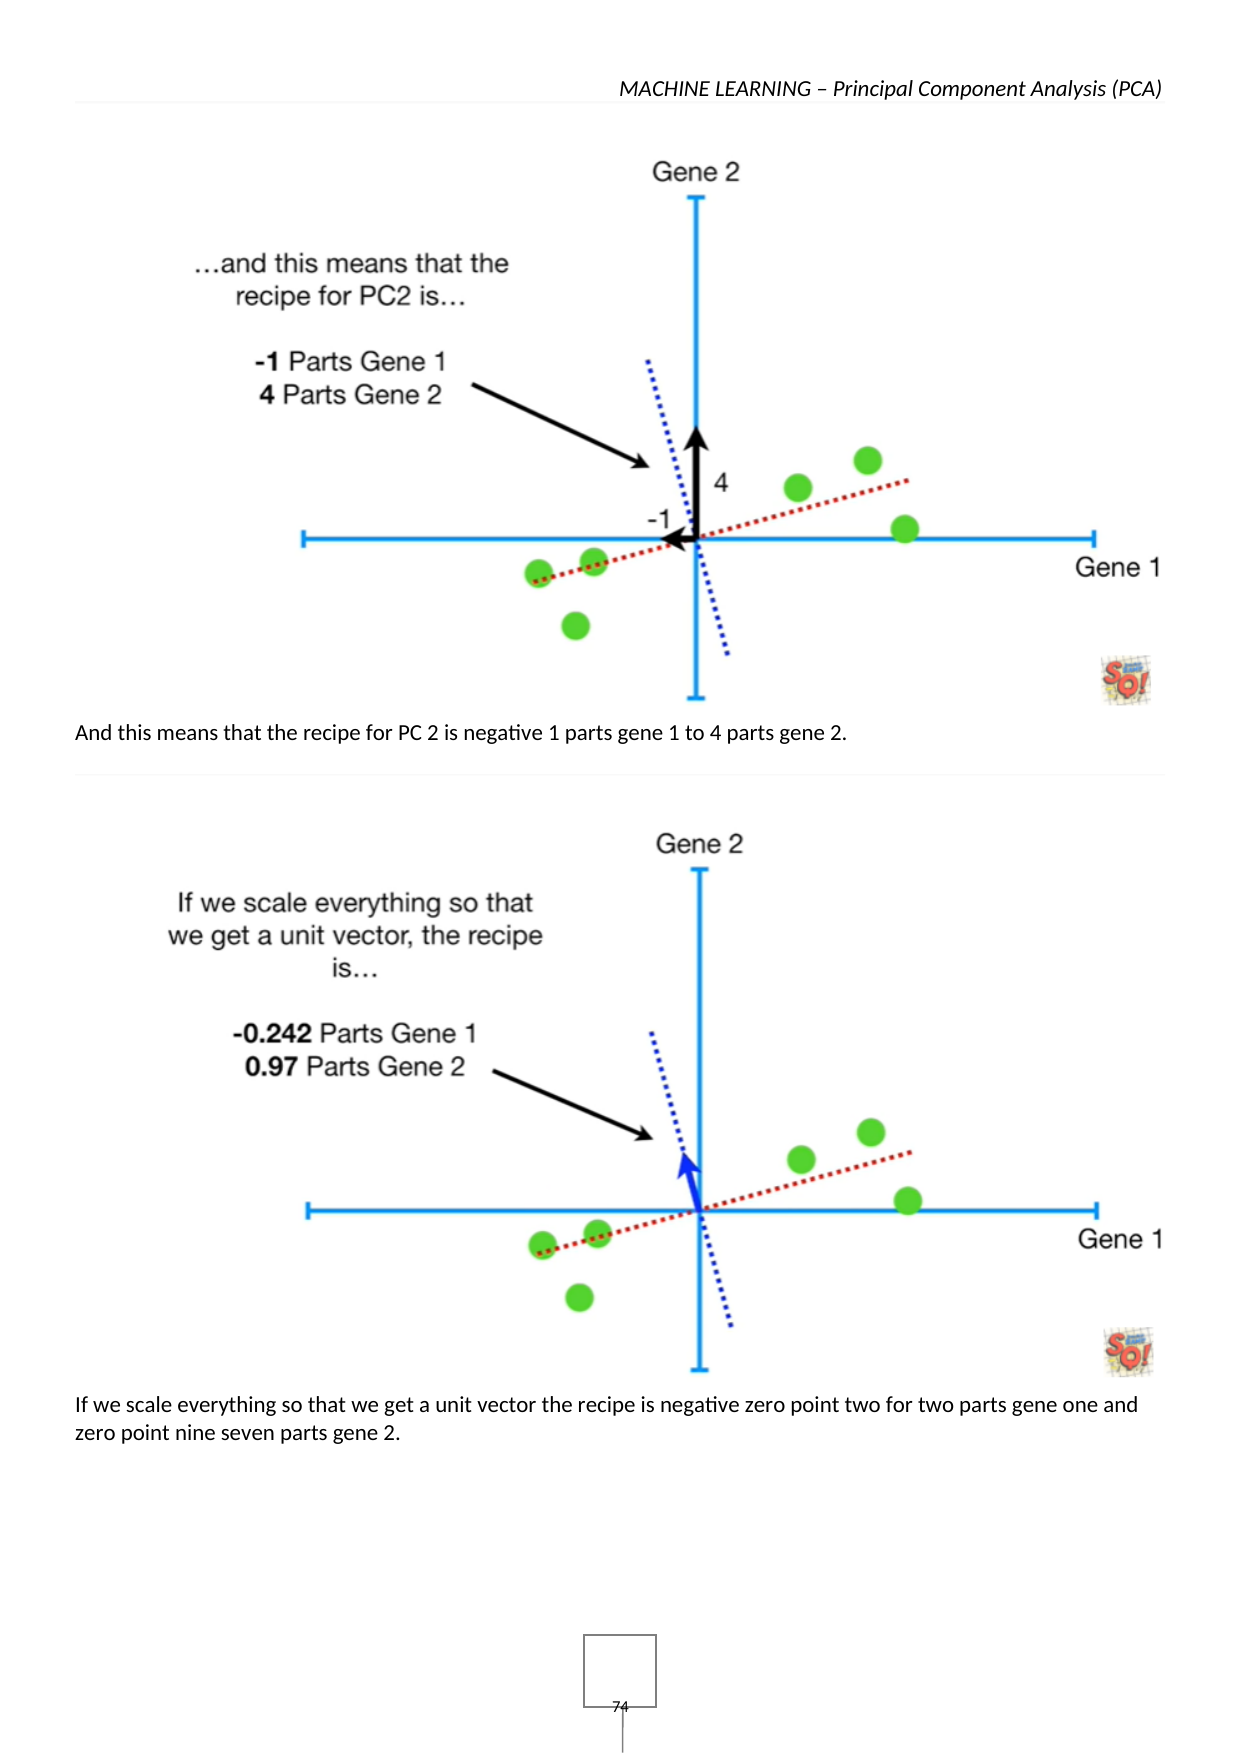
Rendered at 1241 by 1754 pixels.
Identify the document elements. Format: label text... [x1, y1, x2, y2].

picture [75, 774, 1166, 1391]
text If we scale everything so that we get a unit vector the recipe is negative zero point two for two parts gene one and zero point nine seven parts gene 2. [75, 1391, 1165, 1446]
text And this means that the recipe for PC 2 is negative 1 parts gene 1 to 4 parts gene 2. [75, 718, 1165, 746]
picture [75, 101, 1166, 718]
